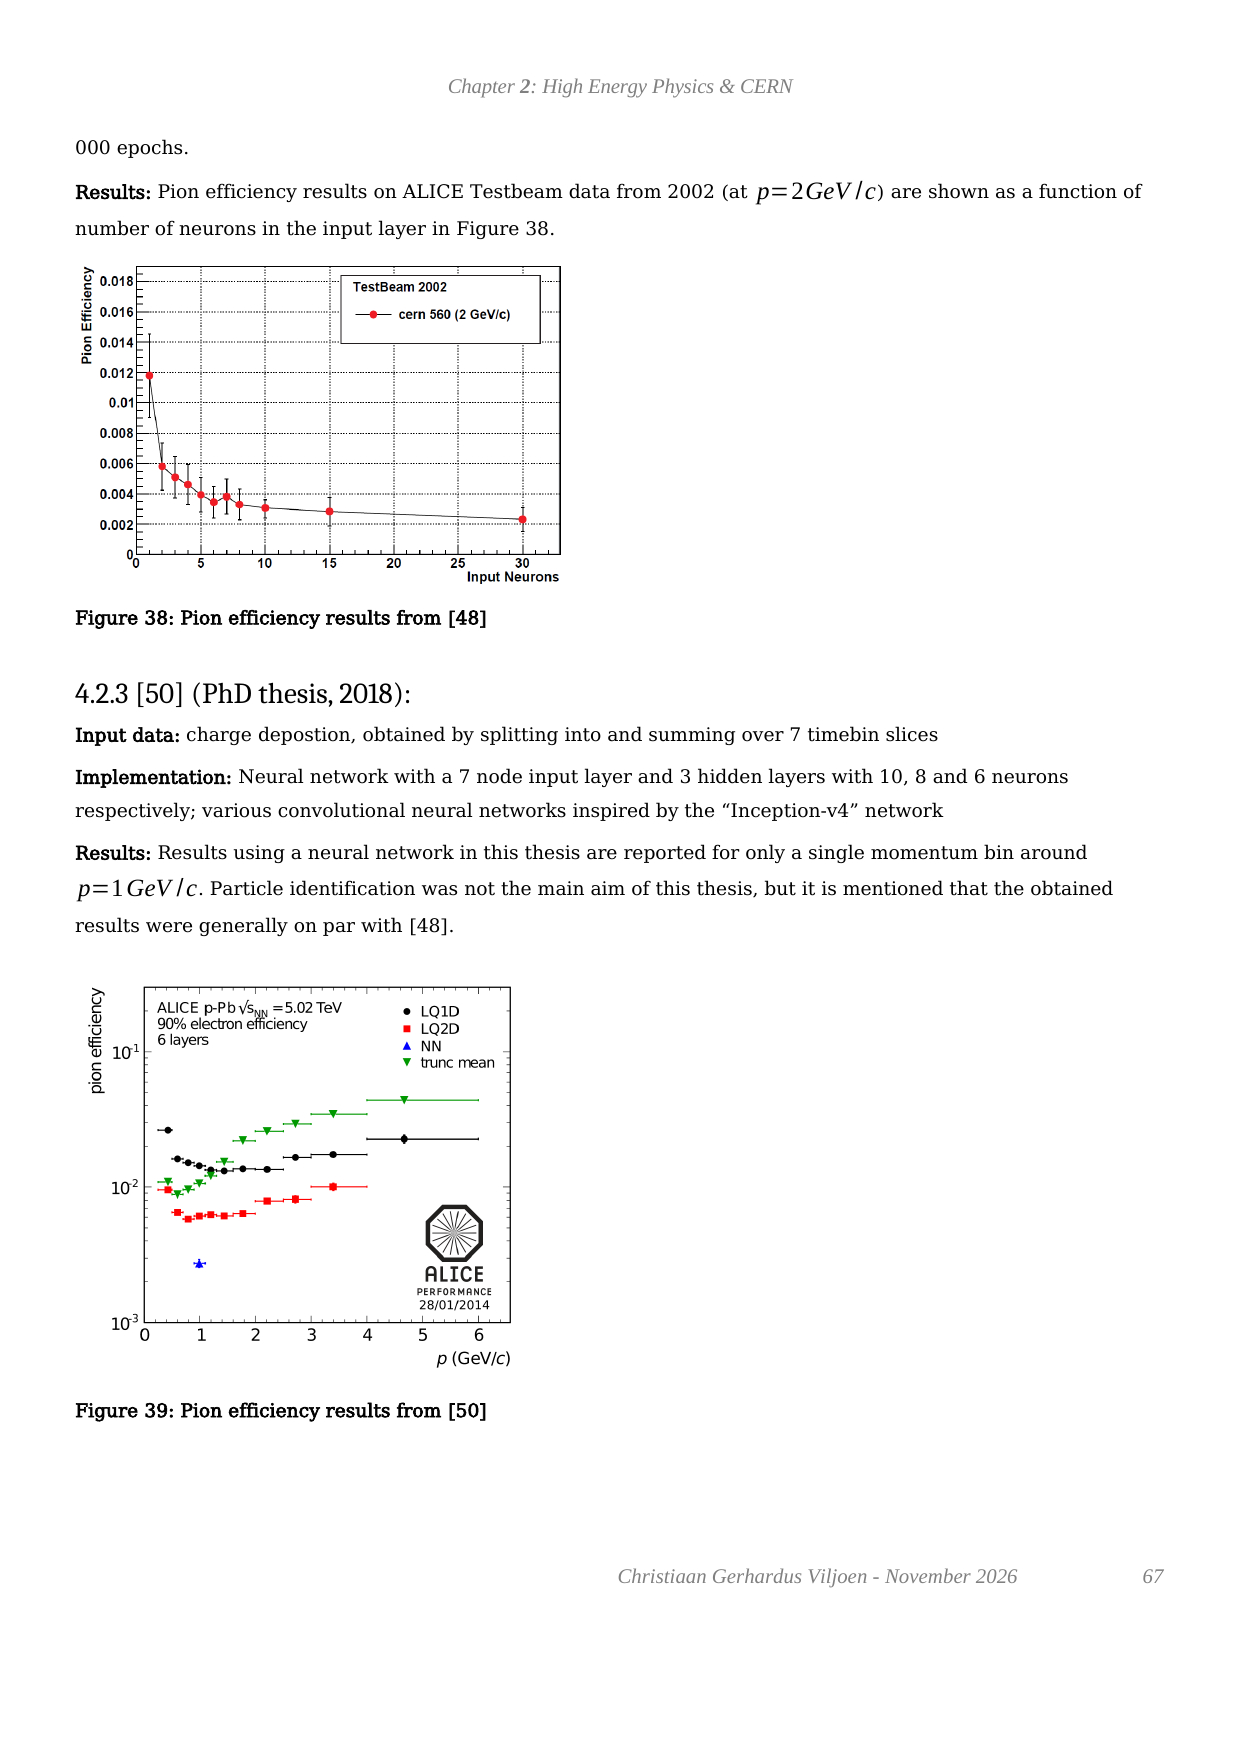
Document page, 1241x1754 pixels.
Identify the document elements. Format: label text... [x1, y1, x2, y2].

picture [75, 258, 571, 587]
text Results: Pion efficiency results on ALICE Testbeam data from 2002 (at ) are shown as a function of number of neurons in the input layer in Figure 38. [75, 177, 1165, 239]
text Figure 39: Pion efficiency results from [75, 1398, 1165, 1421]
text Results: Results using a neural network in this thesis are reported for only a single momentum bin around . Particle identification was not the main aim of this thesis, but it is mentioned that the obtained results were generally on par with . [75, 841, 1165, 936]
text Figure 38: Pion efficiency results from [75, 606, 1165, 628]
picture [75, 955, 539, 1379]
subtitle (PhD thesis, 2018): [75, 677, 1165, 711]
text Implementation: Neural network with a 7 node input layer and 3 hidden layers with 10, 8 and 6 neurons respectively; various convolutional neural networks inspired by the “Inception-v4” network [75, 765, 1165, 821]
text Input data: charge depostion, obtained by splitting into and summing over 7 timebin slices [75, 723, 1165, 746]
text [75, 135, 1165, 158]
